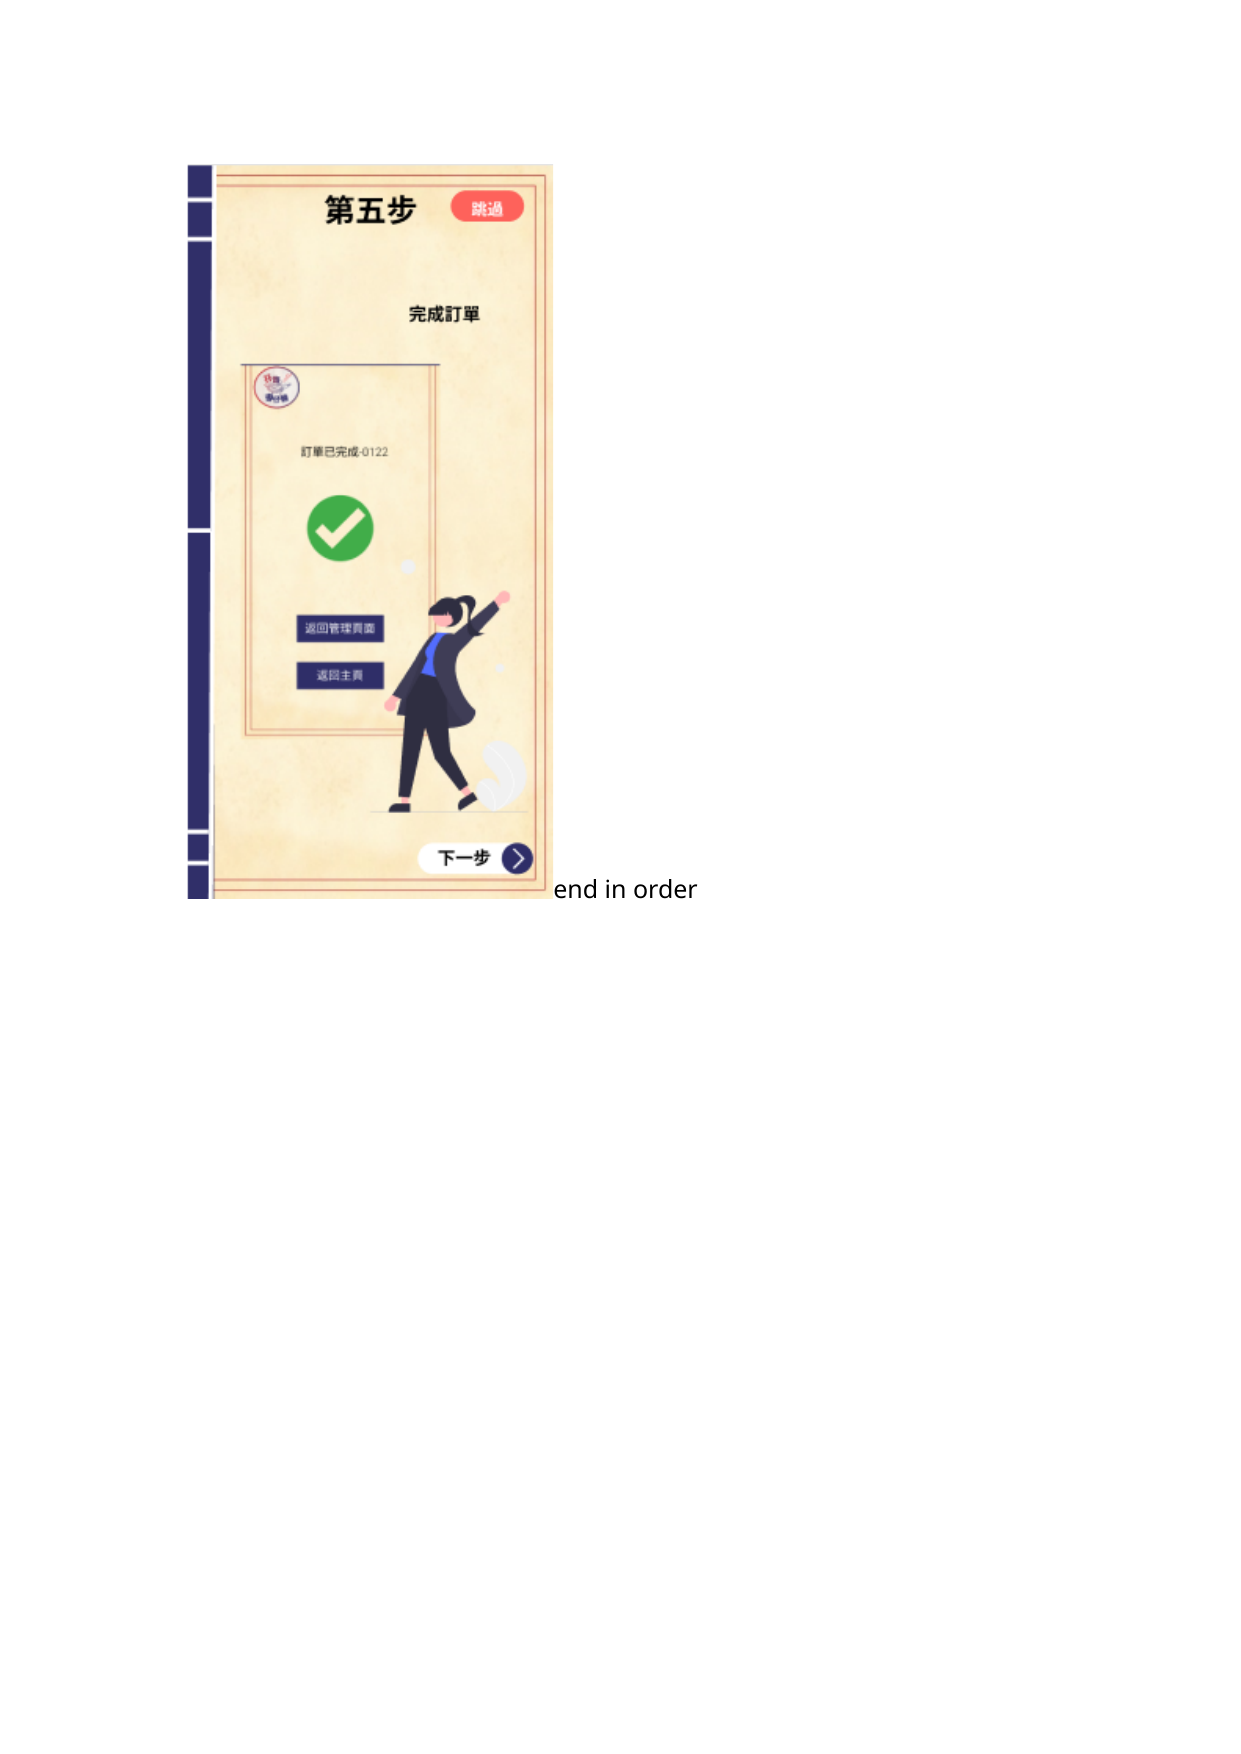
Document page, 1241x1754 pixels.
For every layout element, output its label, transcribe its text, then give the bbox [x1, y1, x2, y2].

picture [187, 164, 554, 899]
